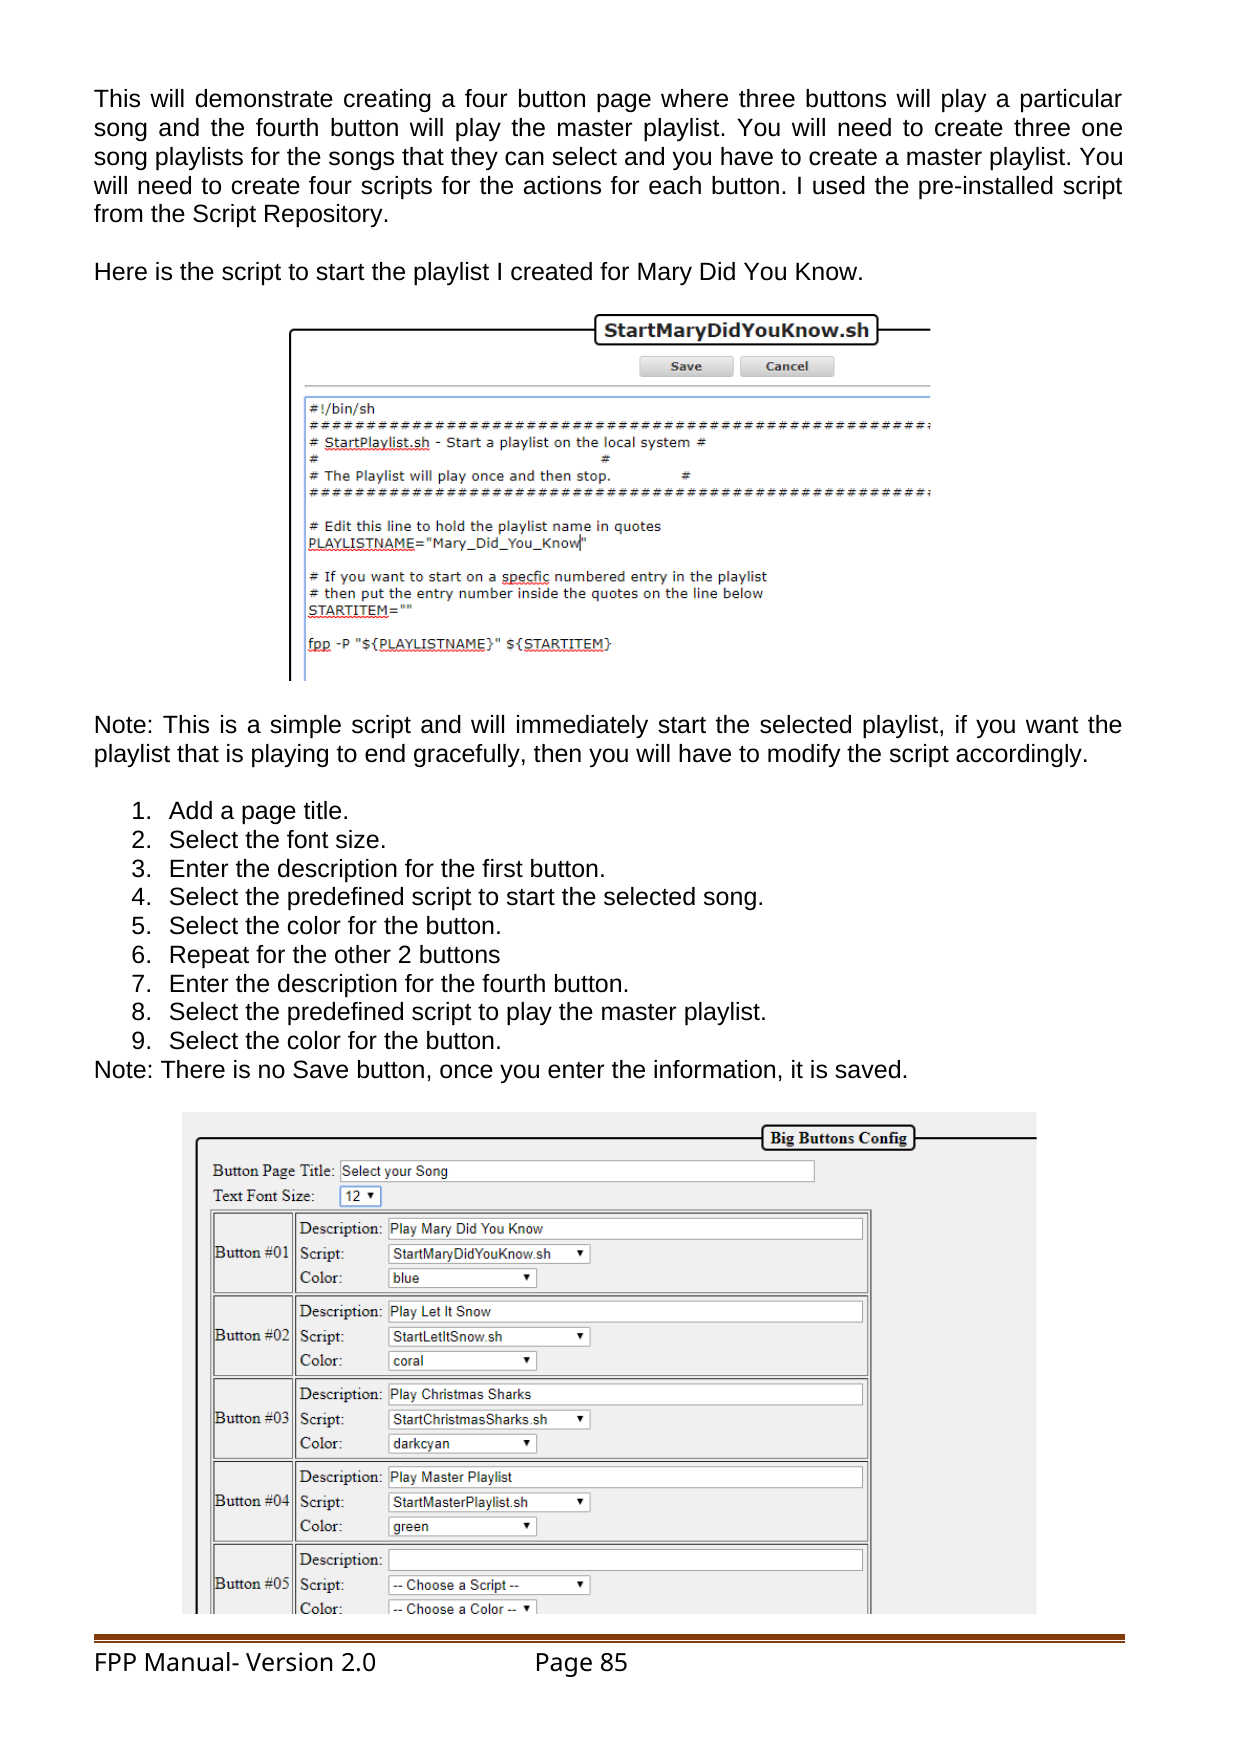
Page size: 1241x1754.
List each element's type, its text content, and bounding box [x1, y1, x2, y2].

list Select the predefined script to play the master playlist. [131, 997, 1125, 1026]
list Enter the description for the fourth button. [131, 968, 1125, 997]
list Select the font size. [131, 825, 1125, 853]
list Add a page title. [131, 796, 1125, 825]
text Here is the script to start the playlist I created for Mary Did You Know. [94, 257, 1125, 286]
list Repeat for the other 2 buttons [131, 940, 1125, 968]
list Select the predefined script to start the selected song. [131, 882, 1125, 911]
text Note: This is a simple script and will immediately start the selected playlist, if you want the playlist that is playing to end gracefully, then you will have to modify the script accordingly. [94, 710, 1125, 767]
list Select the color for the button. [131, 1026, 1125, 1055]
text This will demonstrate creating a four button page where three buttons will play a particular song and the fourth button will play the master playlist. You will need to create three one song playlists for the songs that they can select and you have to create a master playlist. You will need to create four scripts for the actions for each button. I used the pre-installed script from the Script Repository. [94, 84, 1125, 228]
picture [182, 1112, 1037, 1614]
picture [288, 314, 931, 681]
list Enter the description for the first button. [131, 853, 1125, 882]
list Select the color for the button. [131, 911, 1125, 940]
text Note: There is no Save button, once you enter the information, it is saved. [94, 1055, 1125, 1083]
